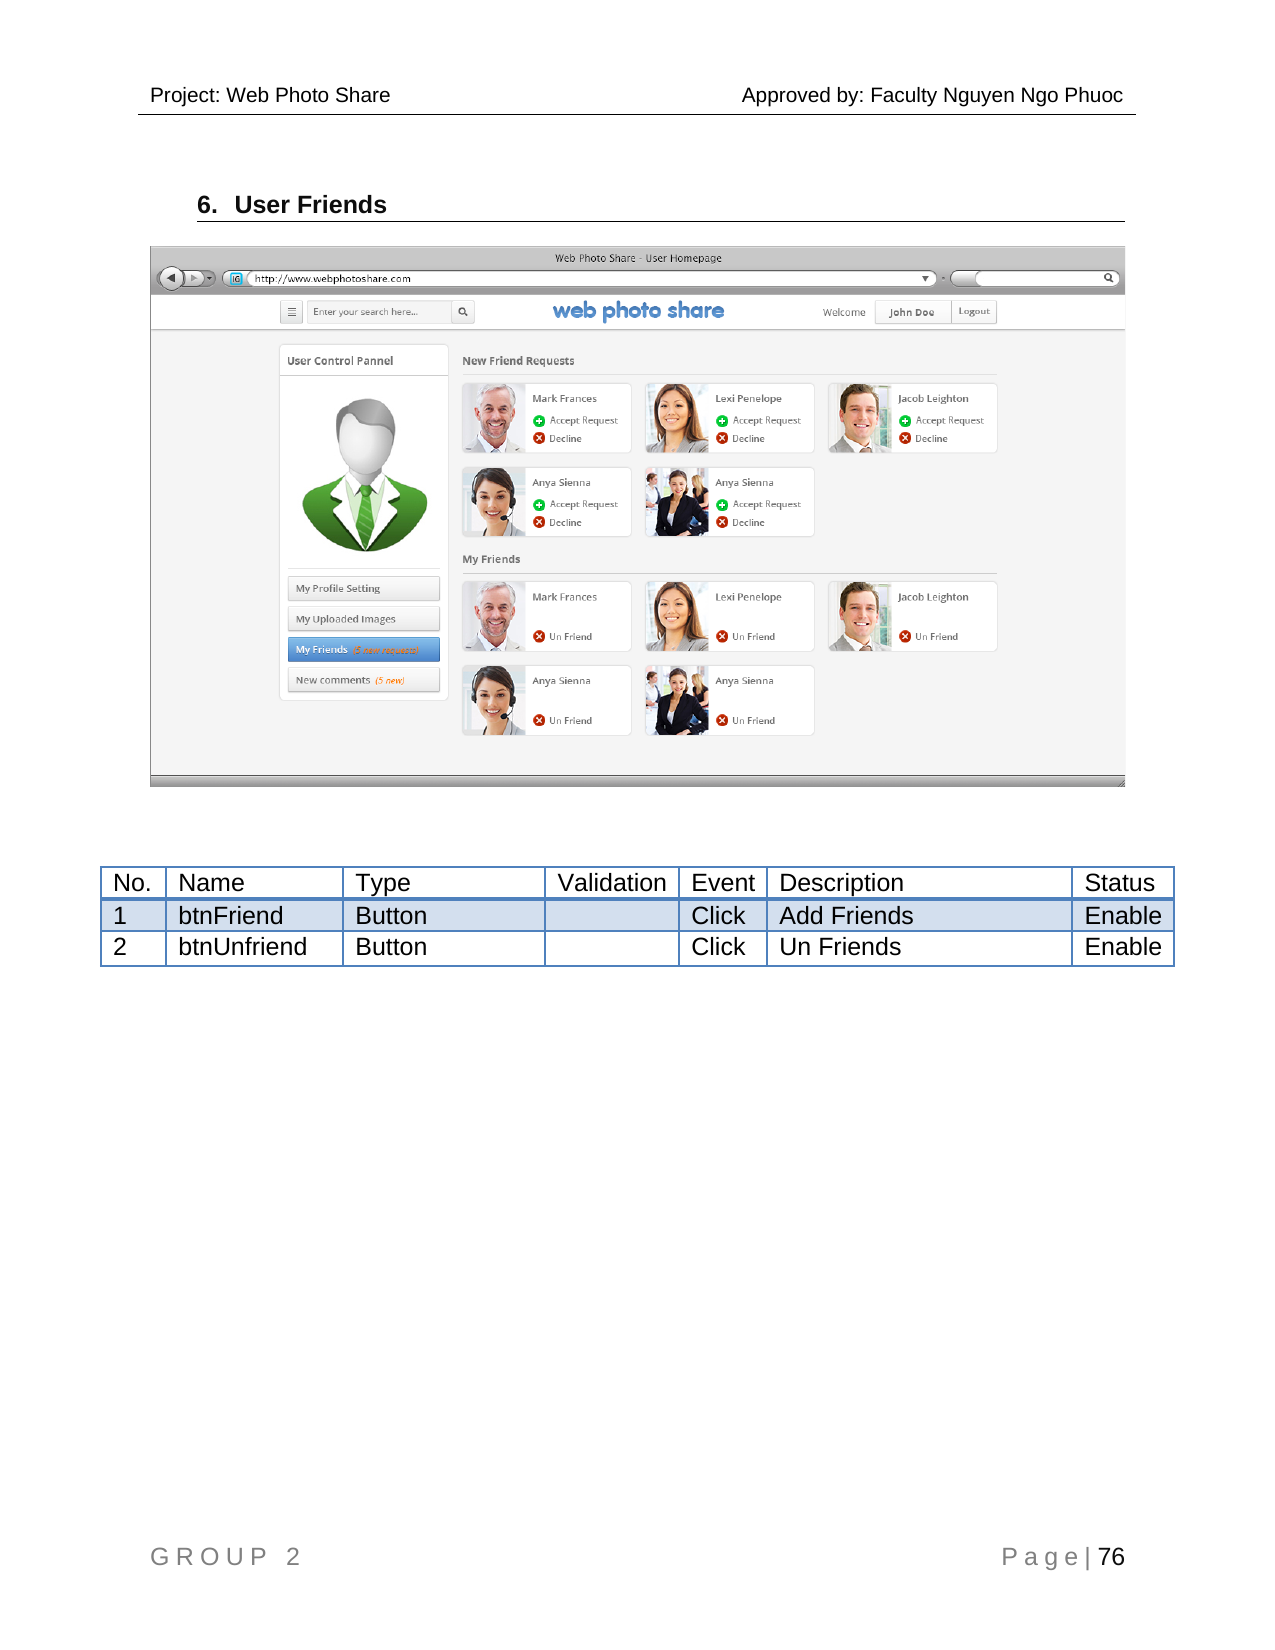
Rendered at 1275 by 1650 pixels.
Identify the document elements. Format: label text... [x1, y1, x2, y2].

table_header Status [1073, 868, 1173, 897]
table_cell [546, 932, 678, 965]
table_cell btnFriend [167, 901, 342, 930]
table_header Validation [546, 868, 678, 897]
table_cell Button [344, 901, 544, 930]
table_header Event [680, 868, 766, 897]
table_header Description [768, 868, 1071, 897]
table_cell 2 [102, 932, 165, 965]
table_cell btnUnfriend [167, 932, 342, 965]
subtitle User Friends [197, 190, 1125, 221]
picture [150, 246, 1125, 787]
table_cell 1 [102, 901, 165, 930]
table_header Name [167, 868, 342, 897]
table_cell Enable [1073, 932, 1173, 965]
table_cell Enable [1073, 901, 1173, 930]
table_cell [546, 901, 678, 930]
table_header Type [344, 868, 544, 897]
table_header No. [102, 868, 165, 897]
table_cell Button [344, 932, 544, 965]
table_cell Add Friends [768, 901, 1071, 930]
table_cell Un Friends [768, 932, 1071, 965]
table_cell Click [680, 901, 766, 930]
table_cell Click [680, 932, 766, 965]
